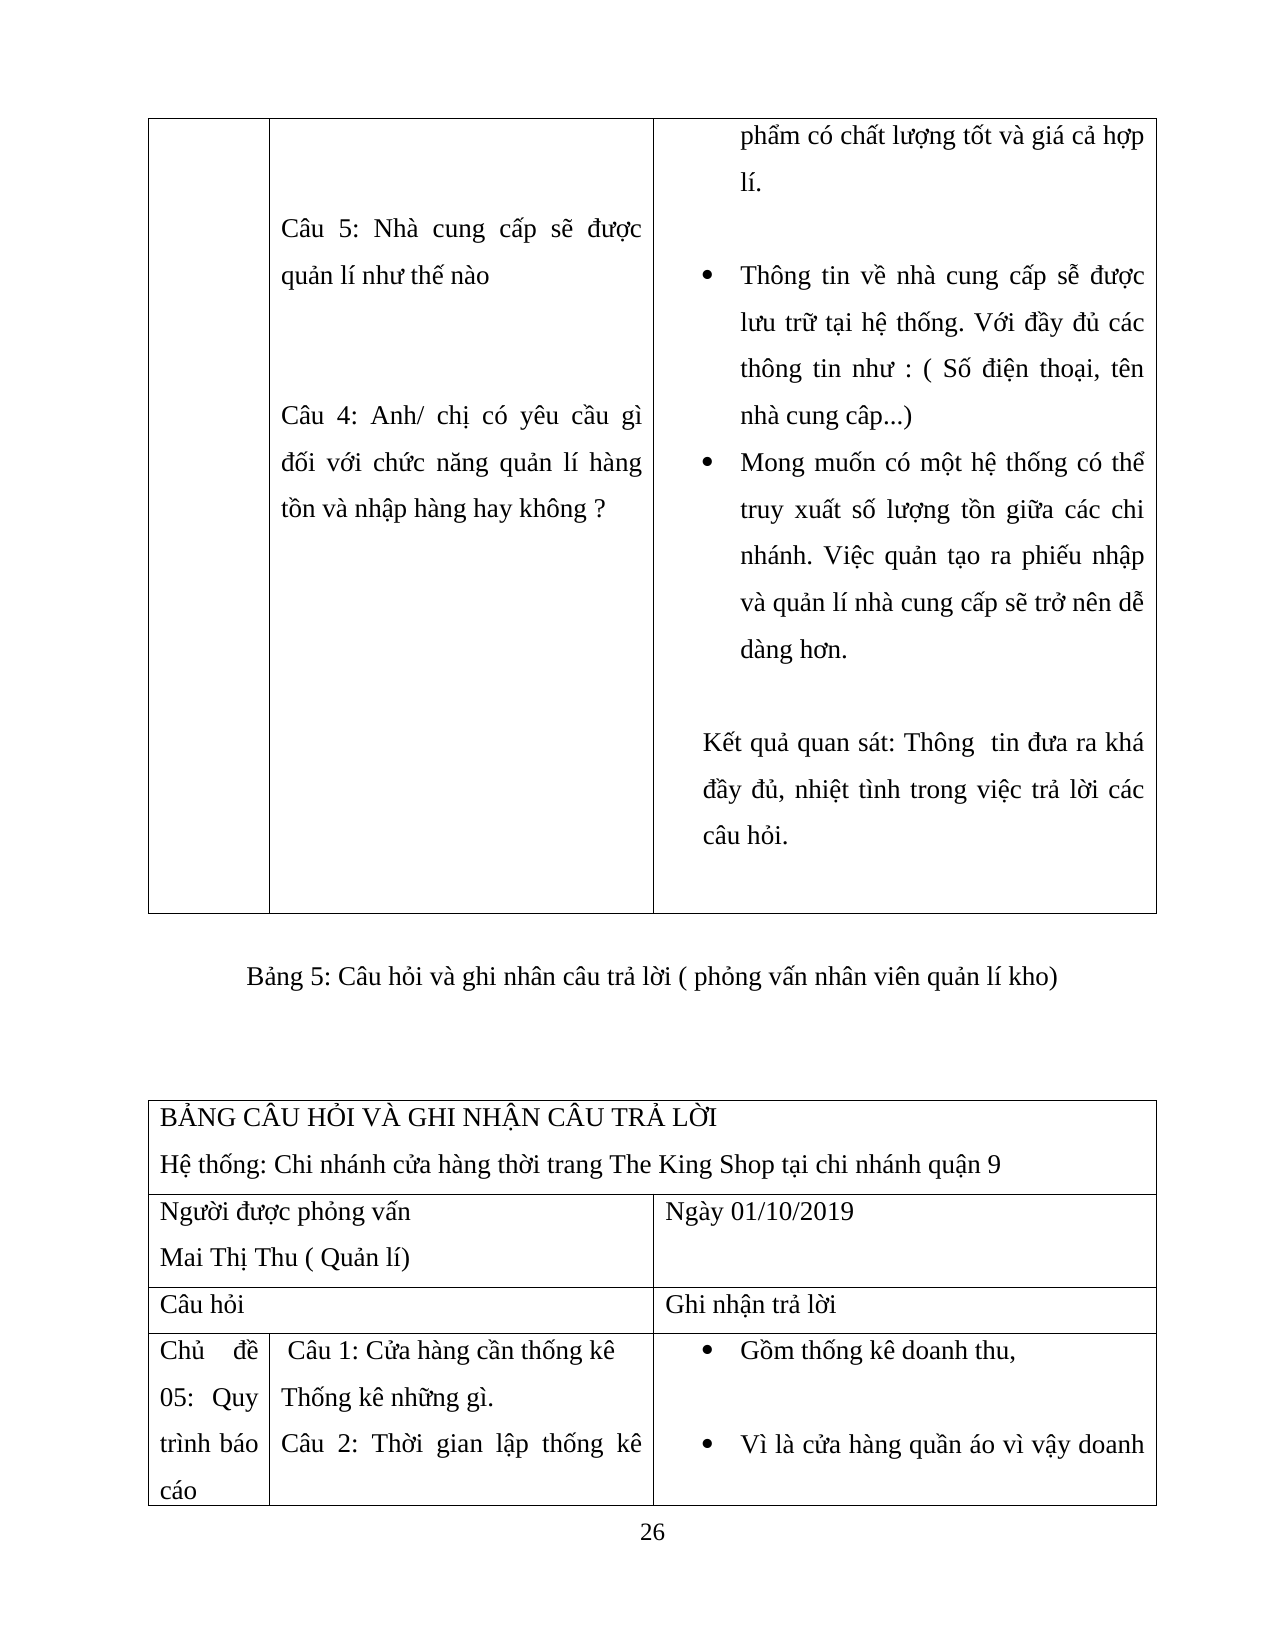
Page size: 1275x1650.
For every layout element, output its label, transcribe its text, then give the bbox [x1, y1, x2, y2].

table_header BẢNG CÂU HỎI VÀ GHI NHẬN CÂU TRẢ LỜI Hệ thống: Chi nhánh cửa hàng thời trang The King Shop tại chi nhánh quận 9 [149, 1101, 1156, 1193]
text Bảng 5: Câu hỏi và ghi nhân câu trả lời ( phỏng vấn nhân viên quản lí kho) [148, 960, 1157, 992]
table_cell Ngày 01/10/2019 [654, 1195, 1156, 1287]
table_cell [149, 119, 269, 913]
table_cell Người được phỏng vấn Mai Thị Thu ( Quản lí) [149, 1195, 653, 1287]
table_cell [149, 1334, 269, 1505]
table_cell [270, 1334, 653, 1505]
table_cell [654, 1334, 1156, 1505]
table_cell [270, 119, 653, 913]
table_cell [654, 119, 1156, 913]
table_cell Ghi nhận trả lời [654, 1288, 1156, 1333]
table_cell Câu hỏi [149, 1288, 653, 1333]
